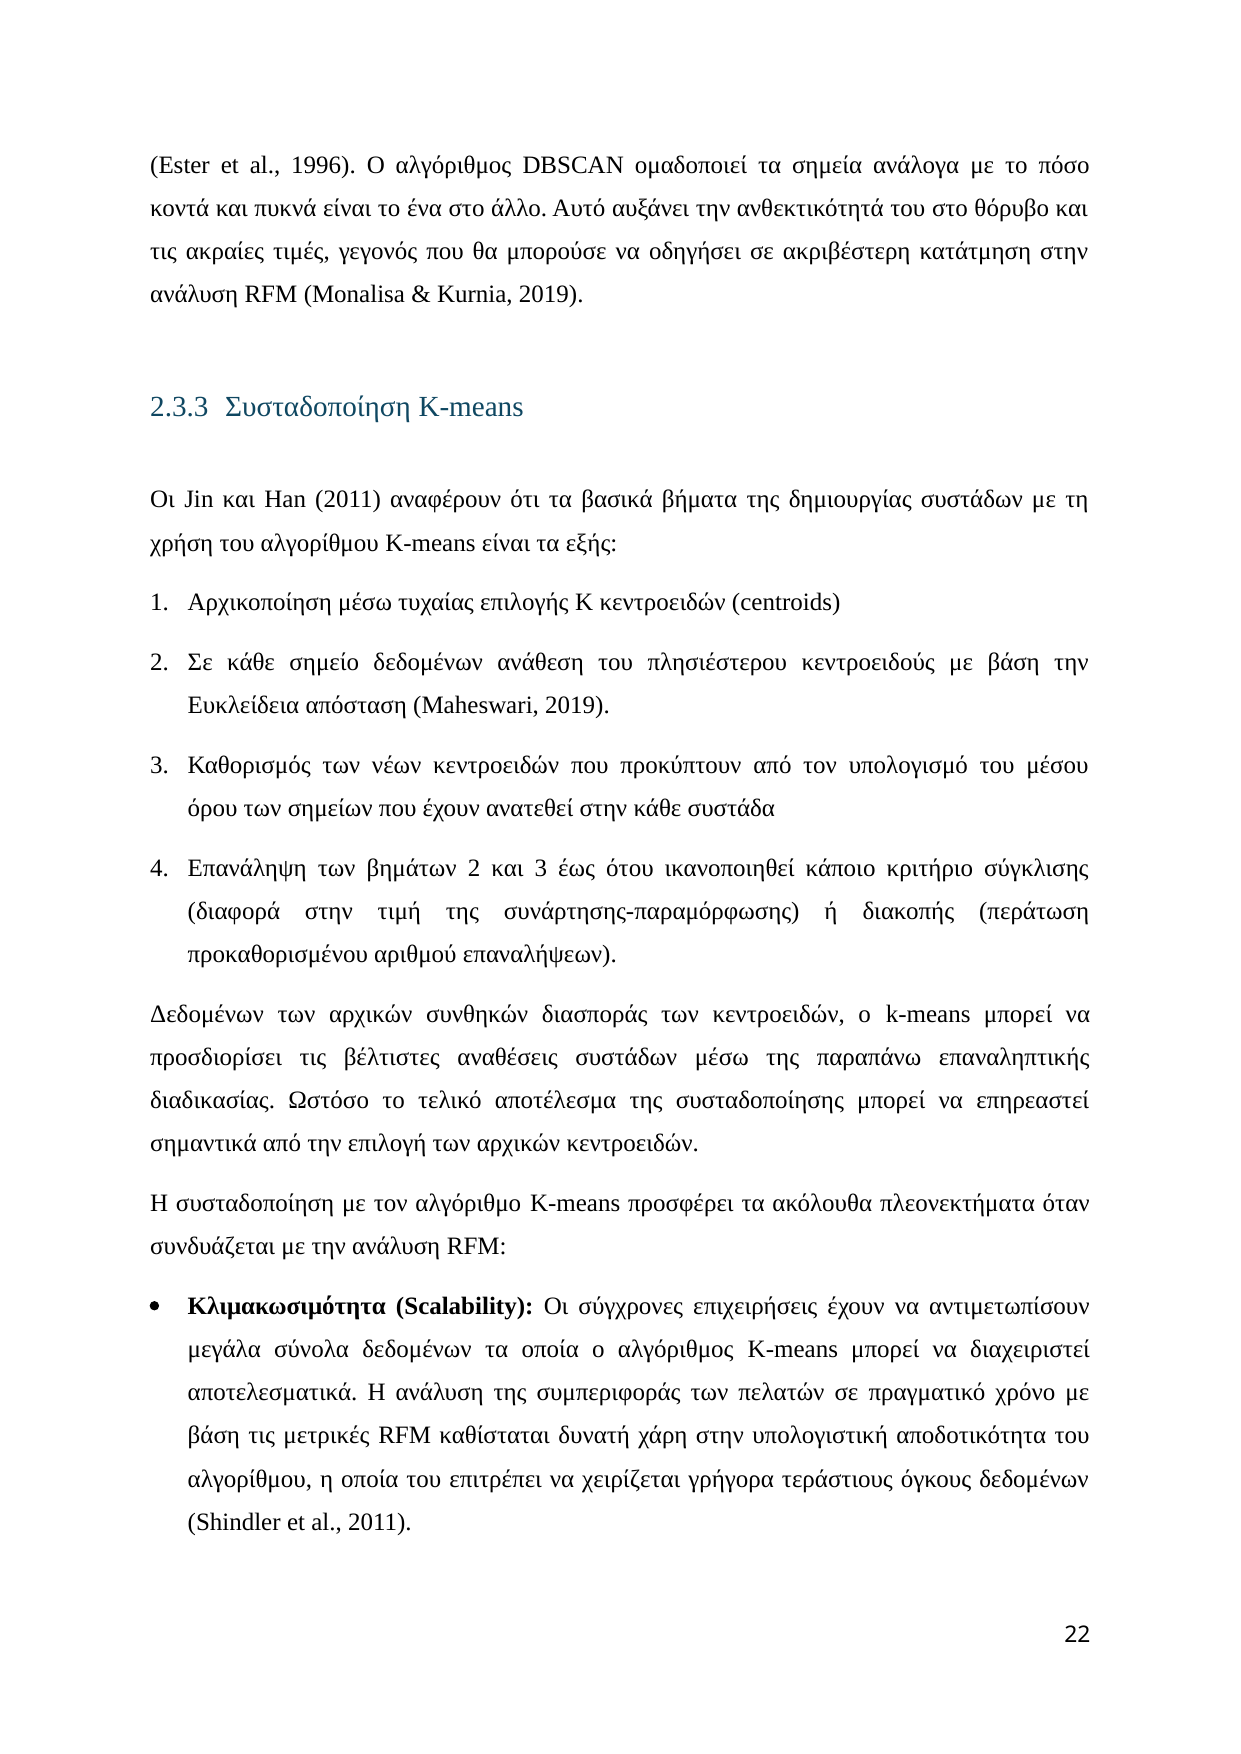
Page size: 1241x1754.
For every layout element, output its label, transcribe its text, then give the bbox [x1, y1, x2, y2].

list Κλιμακωσιμότητα (Scalability): Οι σύγχρονες επιχειρήσεις έχουν να αντιμετωπίσουν μεγάλα σύνολα δεδομένων τα οποία ο αλγόριθμος K-means μπορεί να διαχειριστεί αποτελεσματικά. Η ανάλυση της συμπεριφοράς των πελατών σε πραγματικό χρόνο με βάση τις μετρικές RFM καθίσταται δυνατή χάρη στην υπολογιστική αποδοτικότητα του αλγορίθμου, η οποία του επιτρέπει να χειρίζεται γρήγορα τεράστιους όγκους δεδομένων (Shindler et al., 2011). [150, 1291, 1090, 1536]
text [150, 150, 1090, 308]
list Σε κάθε σημείο δεδομένων ανάθεση του πλησιέστερου κεντροειδούς με βάση την Ευκλείδεια απόσταση (Maheswari, 2019). [150, 647, 1090, 719]
text Οι Jin και Han (2011) αναφέρουν ότι τα βασικά βήματα της δημιουργίας συστάδων με τη χρήση του αλγορίθμου K-means είναι τα εξής: [150, 484, 1090, 556]
text Η συσταδοποίηση με τον αλγόριθμο K-means προσφέρει τα ακόλουθα πλεονεκτήματα όταν συνδυάζεται με την ανάλυση RFM: [150, 1188, 1090, 1260]
subtitle Συσταδοποίηση K-means [150, 389, 1090, 423]
list Επανάληψη των βημάτων 2 και 3 έως ότου ικανοποιηθεί κάποιο κριτήριο σύγκλισης (διαφορά στην τιμή της συνάρτησης-παραμόρφωσης) ή διακοπής (περάτωση προκαθορισμένου αριθμού επαναλήψεων). [150, 853, 1090, 968]
text Δεδομένων των αρχικών συνθηκών διασποράς των κεντροειδών, ο k-means μπορεί να προσδιορίσει τις βέλτιστες αναθέσεις συστάδων μέσω της παραπάνω επαναληπτικής διαδικασίας. Ωστόσο το τελικό αποτέλεσμα της συσταδοποίησης μπορεί να επηρεαστεί σημαντικά από την επιλογή των αρχικών κεντροειδών. [150, 999, 1090, 1157]
list Αρχικοποίηση μέσω τυχαίας επιλογής K κεντροειδών (centroids) [150, 587, 1090, 616]
list Καθορισμός των νέων κεντροειδών που προκύπτουν από τον υπολογισμό του μέσου όρου των σημείων που έχουν ανατεθεί στην κάθε συστάδα [150, 750, 1090, 822]
